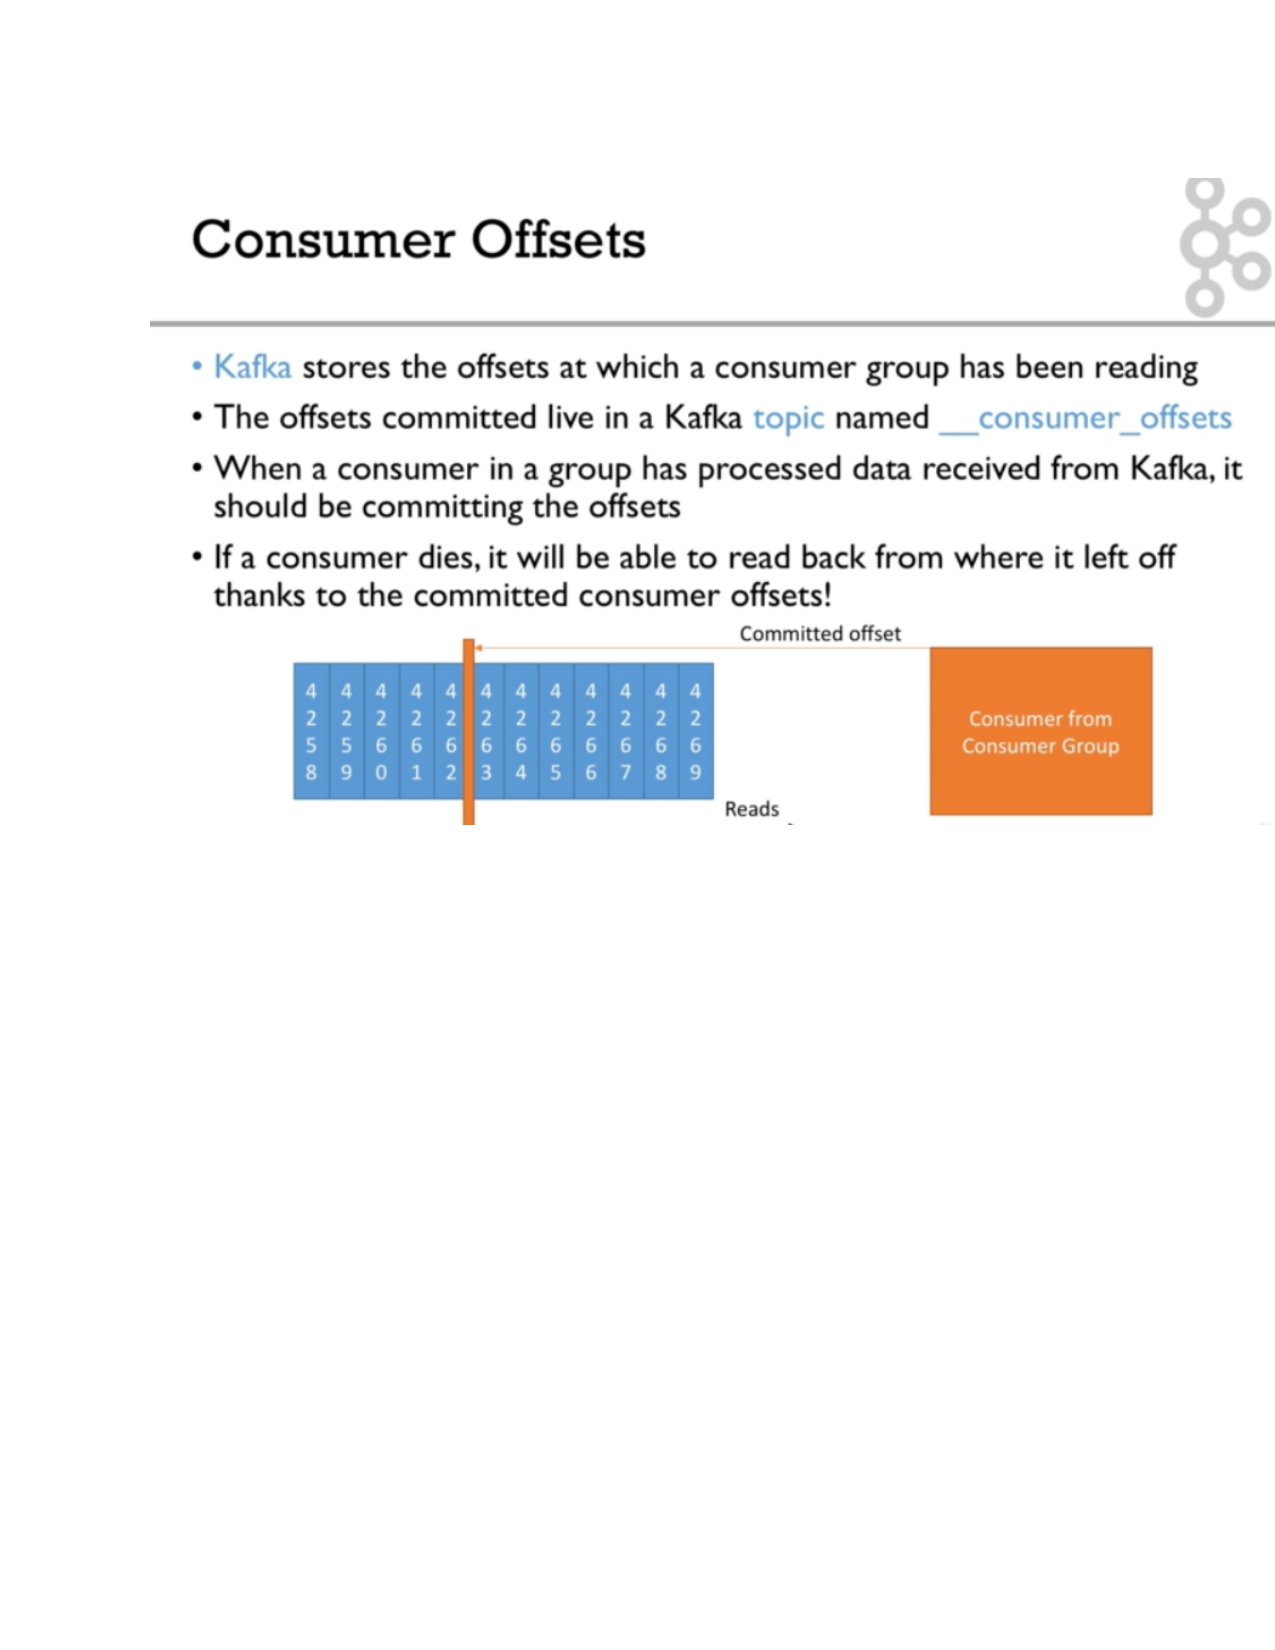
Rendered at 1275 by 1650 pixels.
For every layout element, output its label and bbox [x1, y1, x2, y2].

picture [150, 178, 1275, 825]
